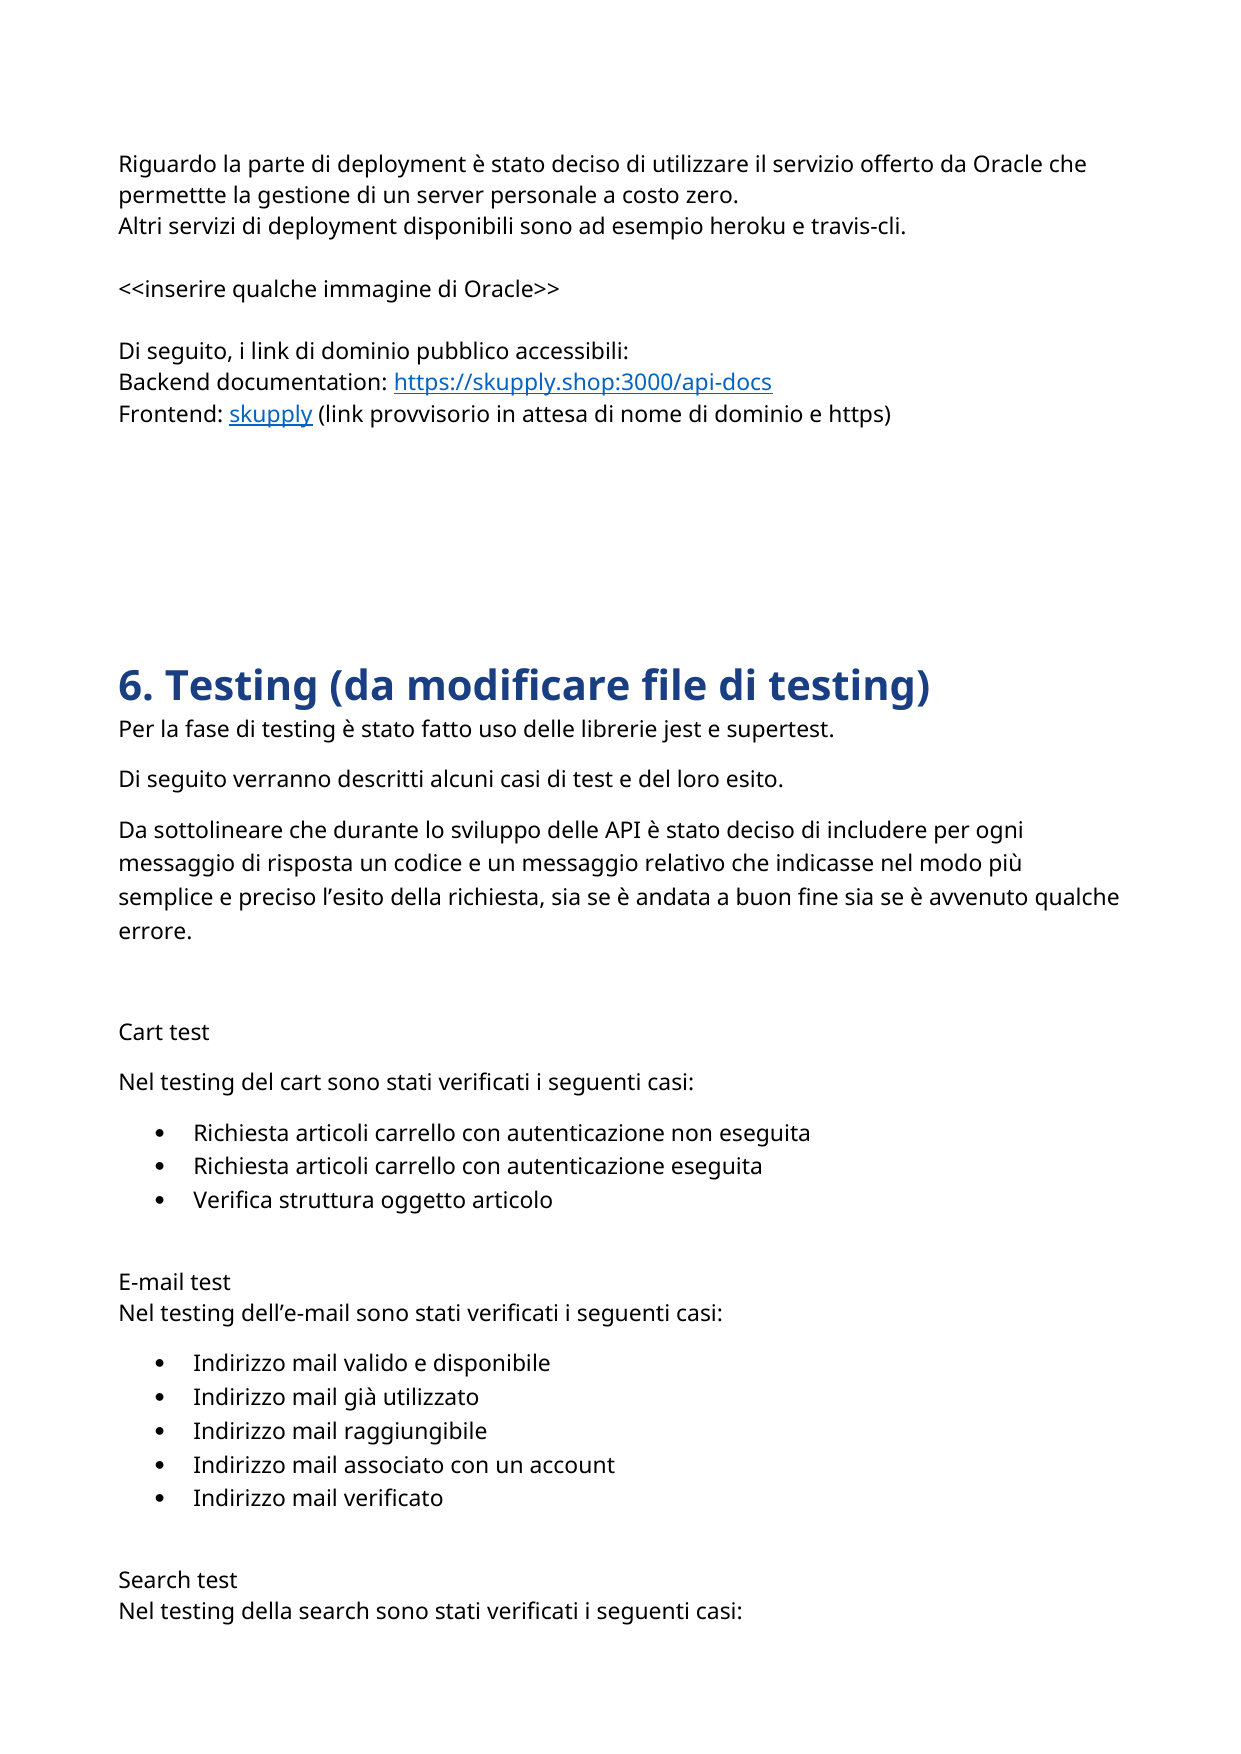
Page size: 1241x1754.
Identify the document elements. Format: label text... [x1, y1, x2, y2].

text 6. Testing (da modificare file di testing) [118, 656, 1122, 713]
list Indirizzo mail verificato [156, 1482, 1122, 1513]
text Di seguito, i link di dominio pubblico accessibili: [118, 335, 1122, 366]
text Altri servizi di deployment disponibili sono ad esempio heroku e travis-cli. [118, 210, 1122, 241]
list Indirizzo mail raggiungibile [156, 1415, 1122, 1446]
text Da sottolineare che durante lo sviluppo delle API è stato deciso di includere per ogni messaggio di risposta un codice e un messaggio relativo che indicasse nel modo più semplice e preciso l’esito della richiesta, sia se è andata a buon fine sia se è avvenuto qualche errore. [118, 813, 1122, 946]
text <<inserire qualche immagine di Oracle>> [118, 273, 1122, 304]
list Indirizzo mail già utilizzato [156, 1381, 1122, 1412]
text Search test [118, 1564, 1122, 1595]
text Nel testing dell’e-mail sono stati verificati i seguenti casi: [118, 1297, 1122, 1328]
list Richiesta articoli carrello con autenticazione non eseguita [156, 1116, 1122, 1148]
text Di seguito verranno descritti alcuni casi di test e del loro esito. [118, 763, 1122, 794]
text Cart test [118, 1016, 1122, 1047]
text Nel testing del cart sono stati verificati i seguenti casi: [118, 1066, 1122, 1097]
list Verifica struttura oggetto articolo [156, 1184, 1122, 1215]
list Indirizzo mail associato con un account [156, 1448, 1122, 1480]
text Nel testing della search sono stati verificati i seguenti casi: [118, 1595, 1122, 1626]
list Richiesta articoli carrello con autenticazione eseguita [156, 1150, 1122, 1181]
text Per la fase di testing è stato fatto uso delle librerie jest e supertest. [118, 713, 1122, 744]
text Riguardo la parte di deployment è stato deciso di utilizzare il servizio offerto da Oracle che permettte la gestione di un server personale a costo zero. [118, 148, 1122, 210]
text E-mail test [118, 1266, 1122, 1297]
list Indirizzo mail valido e disponibile [156, 1347, 1122, 1378]
text Backend documentation: https://skupply.shop:3000/api-docs [118, 366, 1122, 398]
text Frontend: skupply (link provvisorio in attesa di nome di dominio e https) [118, 398, 1122, 429]
